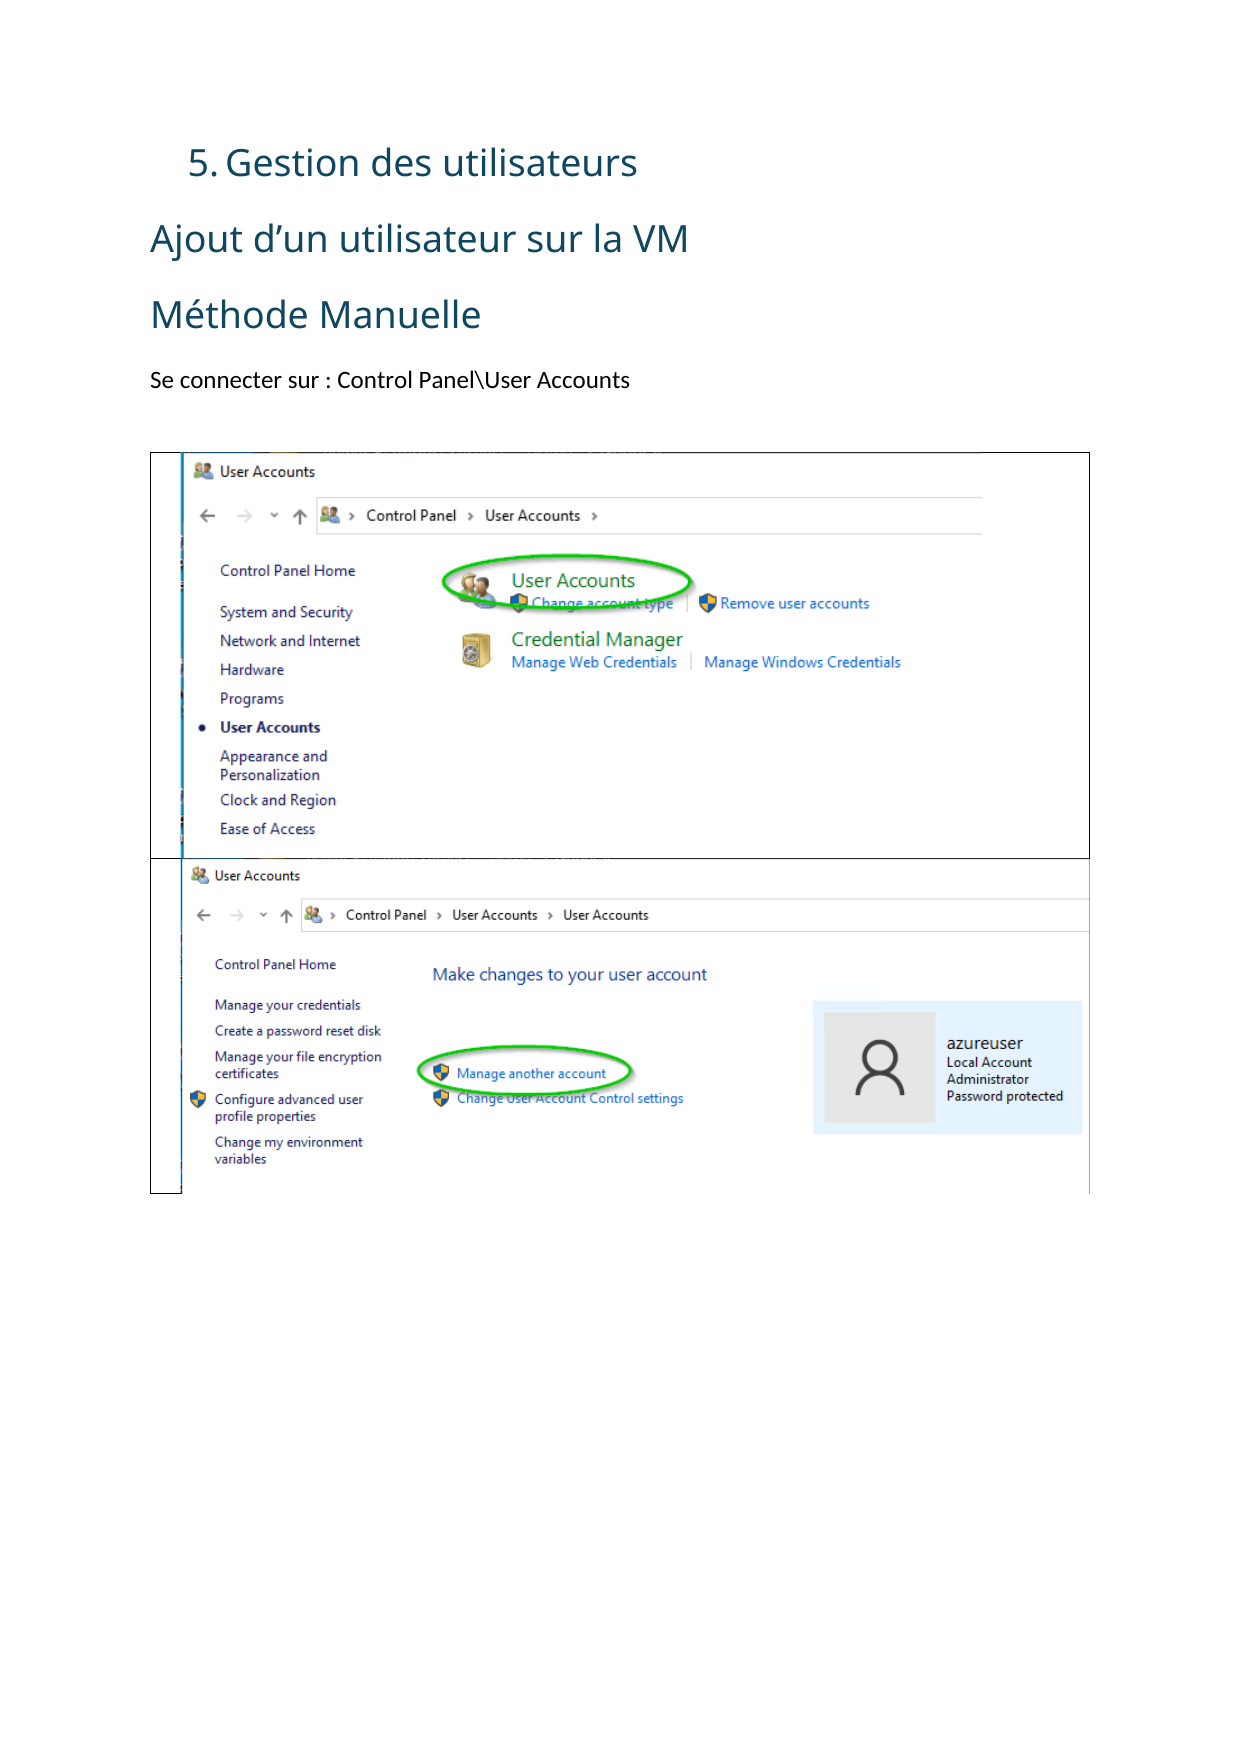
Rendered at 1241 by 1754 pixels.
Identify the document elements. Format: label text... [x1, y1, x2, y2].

text Gestion des utilisateurs [187, 137, 1090, 188]
text Se connecter sur : Control Panel\User Accounts [150, 364, 1090, 395]
list Ajout d’un utilisateur sur la VM [150, 213, 1090, 264]
table_header [151, 453, 180, 858]
list Méthode Manuelle [150, 288, 1090, 339]
table_header [982, 453, 1089, 858]
table_cell [151, 859, 180, 1193]
